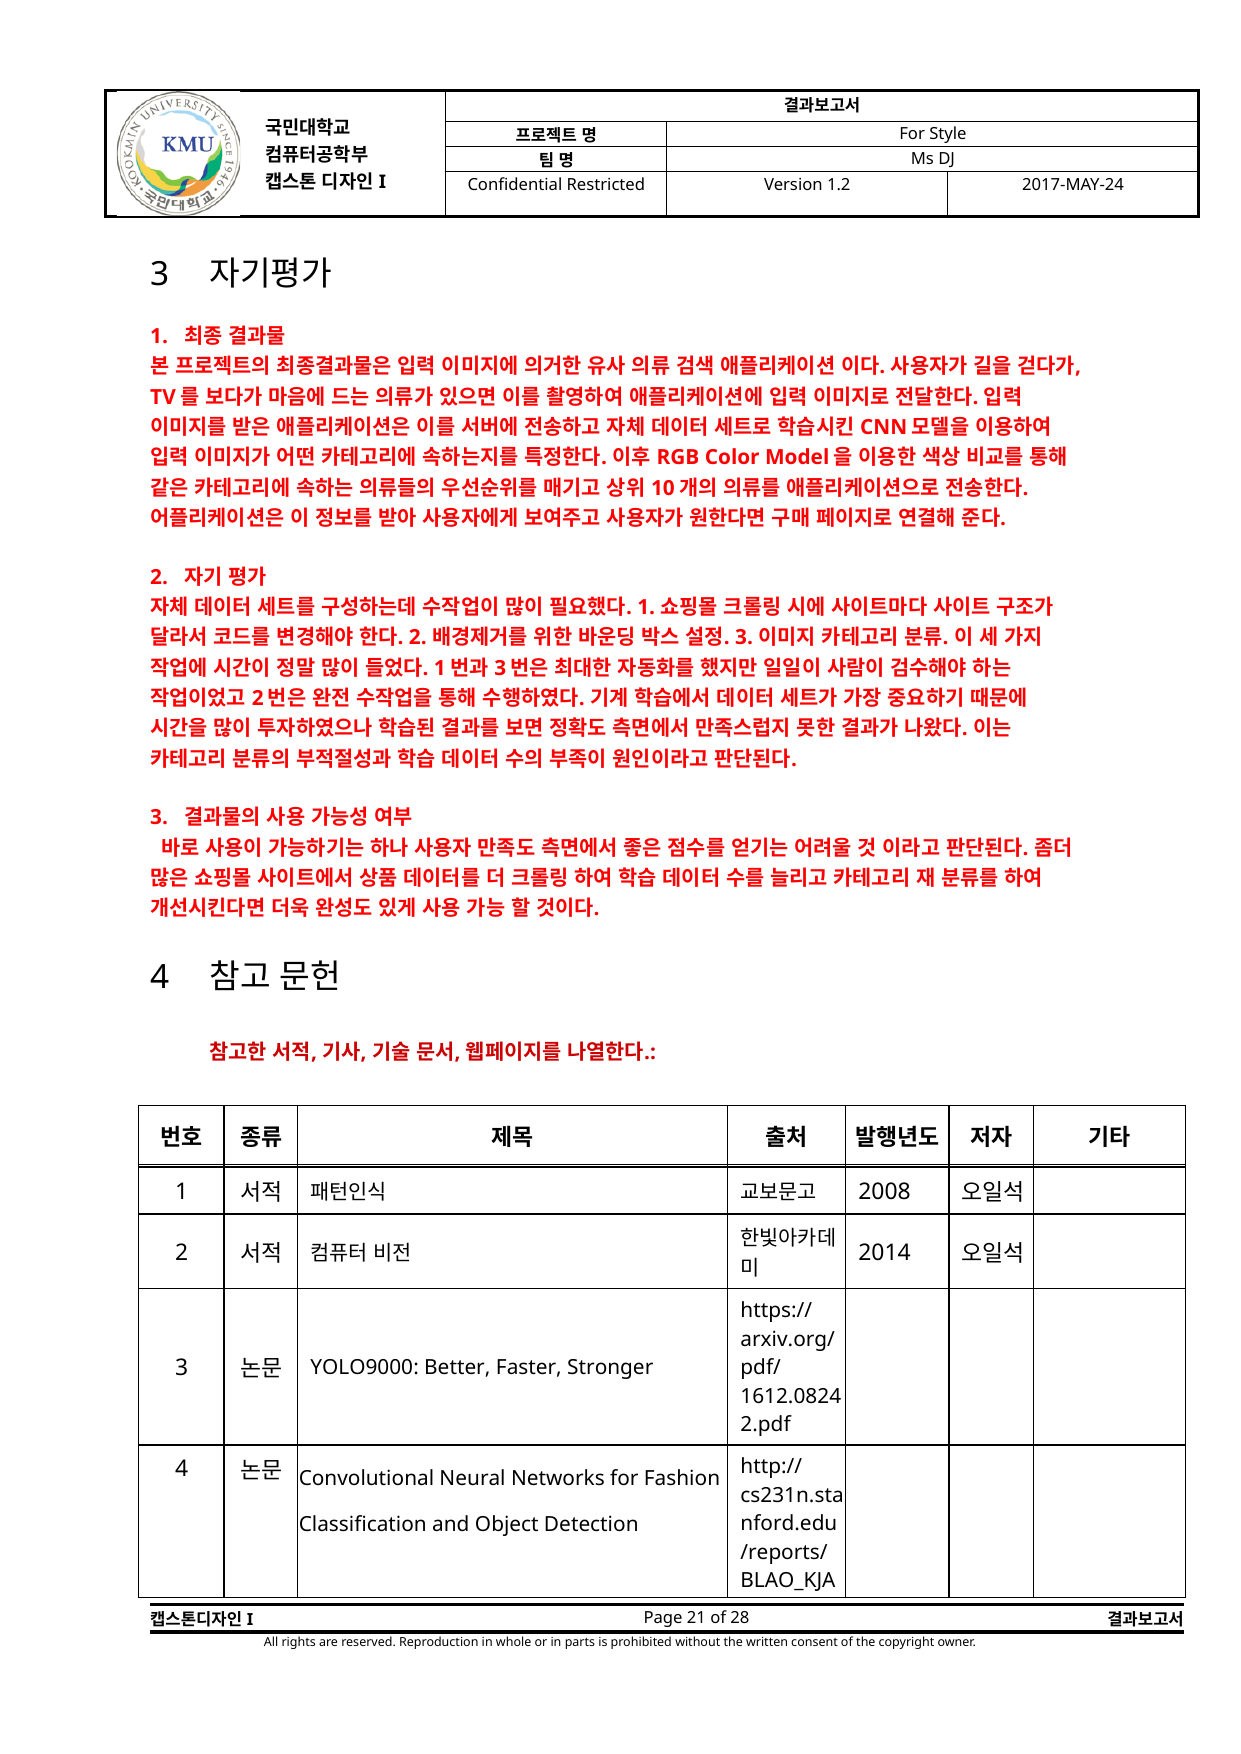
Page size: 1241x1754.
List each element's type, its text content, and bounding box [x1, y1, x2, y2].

table_header 종류 [225, 1106, 297, 1164]
text 3. 결과물의 사용 가능성 여부 [150, 801, 1090, 831]
table_cell 서적 [225, 1168, 297, 1213]
table_cell http://cs231n.stanford.edu/reports/BLAO_KJAG_CS231N_FinalPaperFashionClassification.pdf [728, 1446, 845, 1597]
table_cell 오일석 [950, 1168, 1033, 1213]
subtitle 참고 문헌 [150, 950, 1090, 999]
text 참고한 서적, 기사, 기술 문서, 웹페이지를 나열한다.: [209, 1035, 1090, 1066]
text 자체 데이터 세트를 구성하는데 수작업이 많이 필요했다. 1. 쇼핑몰 크롤링 시에 사이트마다 사이트 구조가 달라서 코드를 변경해야 한다. 2. 배경제거를 위한 바운딩 박스 설정. 3. 이미지 카테고리 분류. 이 세 가지 작업에 시간이 정말 많이 들었다. 1번과 3번은 최대한 자동화를 했지만 일일이 사람이 검수해야 하는 작업이었고 2번은 완전 수작업을 통해 수행하였다. 기계 학습에서 데이터 세트가 가장 중요하기 때문에 시간을 많이 투자하였으나 학습된 결과를 보면 정확도 측면에서 만족스럽지 못한 결과가 나왔다. 이는 카테고리 분류의 부적절성과 학습 데이터 수의 부족이 원인이라고 판단된다. [150, 590, 1090, 772]
table_cell [950, 1289, 1033, 1444]
table_header 제목 [298, 1106, 727, 1164]
table_header 저자 [950, 1106, 1033, 1164]
table_header 발행년도 [846, 1106, 948, 1164]
table_cell 논문 [225, 1289, 297, 1444]
table_cell 교보문고 [728, 1168, 845, 1213]
table_cell 2014 [846, 1215, 948, 1288]
text 2. 자기 평가 [150, 560, 1090, 590]
table_header 번호 [139, 1106, 223, 1164]
table_cell 논문 [225, 1446, 297, 1597]
table_cell 컴퓨터 비전 [298, 1215, 727, 1288]
table_cell 3 [139, 1289, 223, 1444]
table_cell 1 [139, 1168, 223, 1213]
table_header 출처 [728, 1106, 845, 1164]
table_cell 오일석 [950, 1215, 1033, 1288]
text 본 프로젝트의 최종결과물은 입력 이미지에 의거한 유사 의류 검색 애플리케이션 이다. 사용자가 길을 걷다가, TV를 보다가 마음에 드는 의류가 있으면 이를 촬영하여 애플리케이션에 입력 이미지로 전달한다. 입력 이미지를 받은 애플리케이션은 이를 서버에 전송하고 자체 데이터 세트로 학습시킨 CNN모델을 이용하여 입력 이미지가 어떤 카테고리에 속하는지를 특정한다. 이후 RGB Color Model을 이용한 색상 비교를 통해 같은 카테고리에 속하는 의류들의 우선순위를 매기고 상위 10개의 의류를 애플리케이션으로 전송한다. 어플리케이션은 이 정보를 받아 사용자에게 보여주고 사용자가 원한다면 구매 페이지로 연결해 준다. [150, 350, 1090, 532]
table_cell [1034, 1168, 1185, 1213]
table_cell [846, 1446, 948, 1597]
table_cell 2008 [846, 1168, 948, 1213]
table_cell 2 [139, 1215, 223, 1288]
text 바로 사용이 가능하기는 하나 사용자 만족도 측면에서 좋은 점수를 얻기는 어려울 것 이라고 판단된다. 좀더 많은 쇼핑몰 사이트에서 상품 데이터를 더 크롤링 하여 학습 데이터 수를 늘리고 카테고리 재 분류를 하여 개선시킨다면 더욱 완성도 있게 사용 가능 할 것이다. [150, 831, 1090, 922]
table_cell 4 [139, 1446, 223, 1597]
table_cell [846, 1289, 948, 1444]
table_cell 한빛아카데미 [728, 1215, 845, 1288]
table_cell 패턴인식 [298, 1168, 727, 1213]
table_cell YOLO9000: Better, Faster, Stronger [298, 1289, 727, 1444]
subtitle 자기평가 [150, 247, 1090, 295]
table_cell 서적 [225, 1215, 297, 1288]
text 1. 최종 결과물 [150, 319, 1090, 350]
table_header 기타 [1034, 1106, 1185, 1164]
table_cell [1034, 1215, 1185, 1288]
table_cell https://arxiv.org/pdf/1612.08242.pdf [728, 1289, 845, 1444]
picture [116, 91, 241, 216]
table_cell [1034, 1289, 1185, 1444]
table_cell Convolutional Neural Networks for Fashion Classification and Object Detection [298, 1446, 727, 1597]
table_cell [950, 1446, 1033, 1597]
table_cell [1034, 1446, 1185, 1597]
